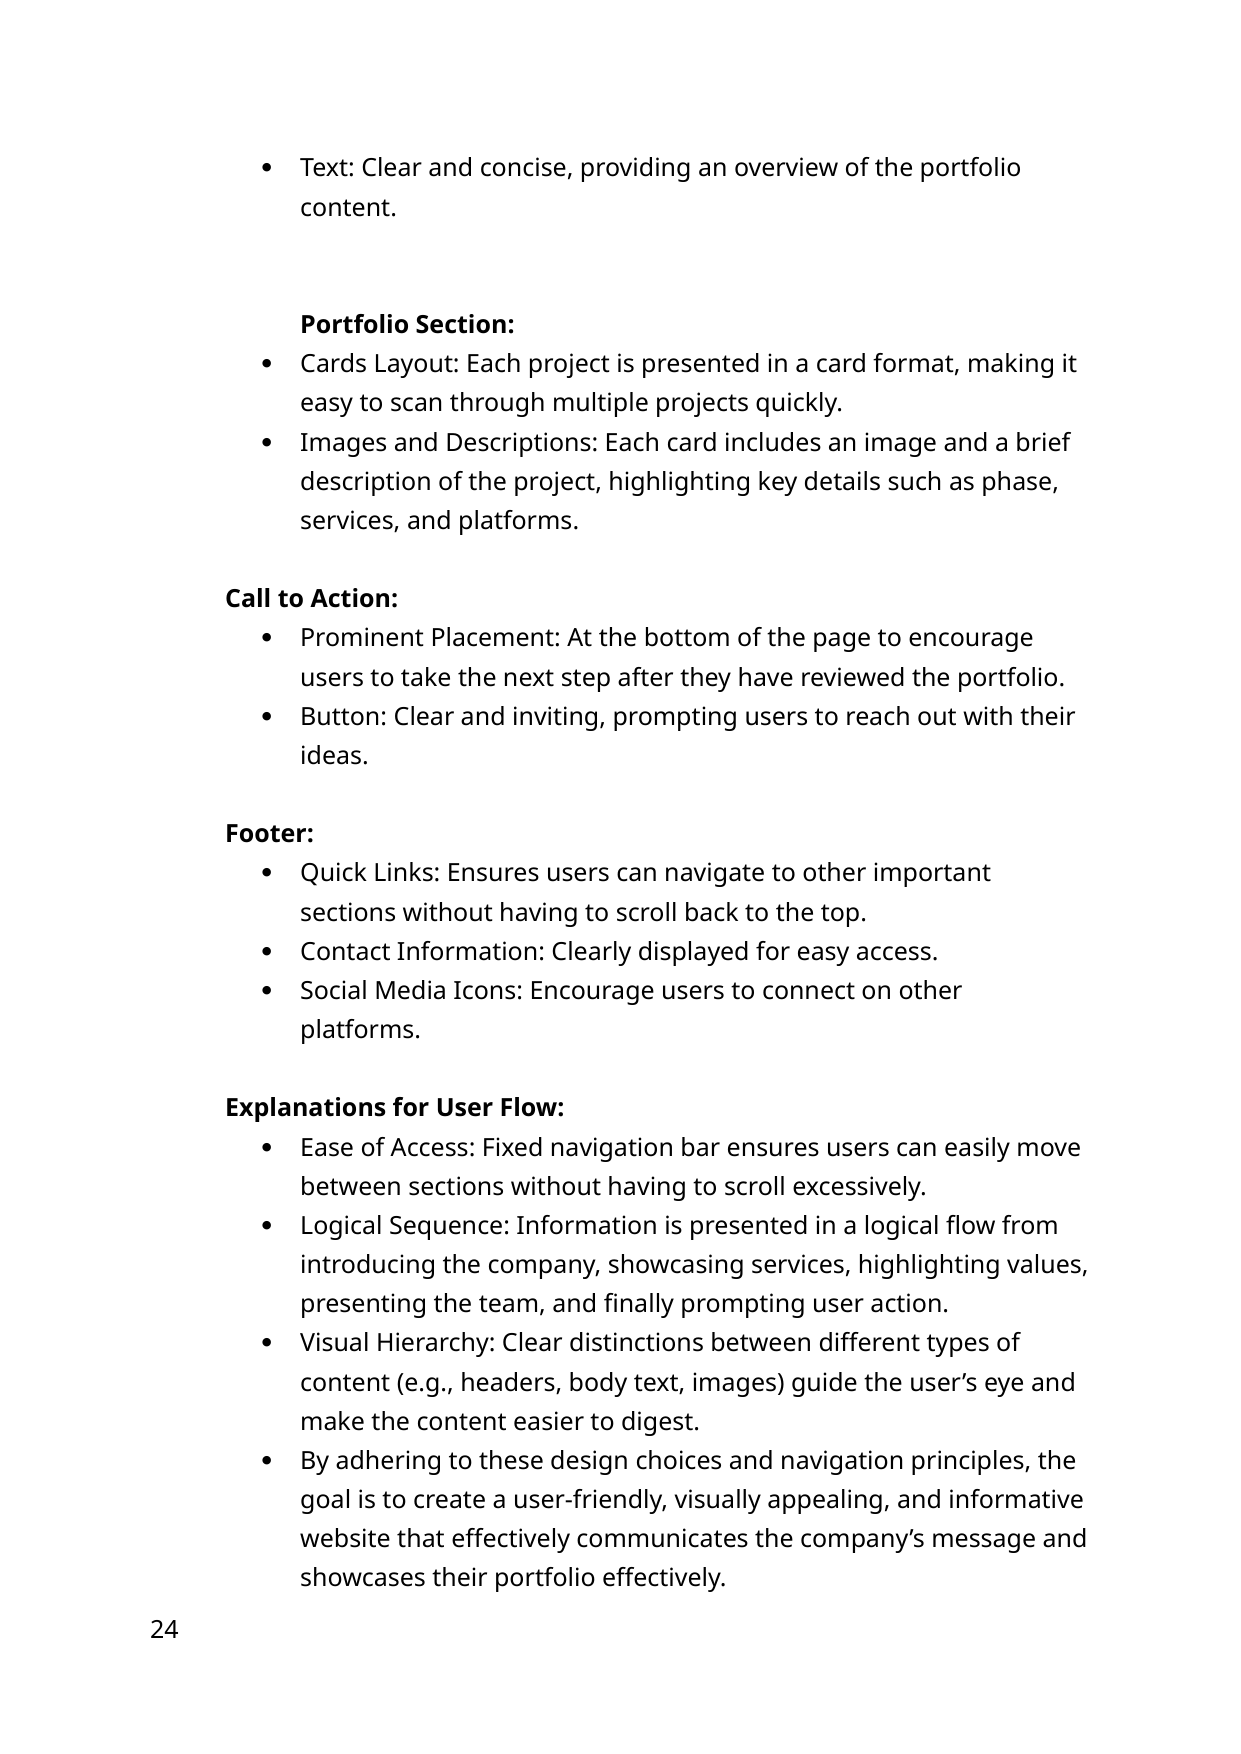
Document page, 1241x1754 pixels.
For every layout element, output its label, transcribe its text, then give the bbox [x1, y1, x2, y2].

list Text: Clear and concise, providing an overview of the portfolio content. [262, 150, 1090, 223]
list Logical Sequence: Information is presented in a logical flow from introducing the company, showcasing services, highlighting values, presenting the team, and finally prompting user action. [262, 1207, 1090, 1320]
list Prominent Placement: At the bottom of the page to encourage users to take the next step after they have reviewed the portfolio. [262, 620, 1090, 693]
list Quick Links: Ensures users can navigate to other important sections without having to scroll back to the top. [262, 855, 1090, 928]
list Visual Hierarchy: Clear distinctions between different types of content (e.g., headers, body text, images) guide the user’s eye and make the content easier to digest. [262, 1325, 1090, 1437]
list Social Media Icons: Encourage users to connect on other platforms. [262, 972, 1090, 1046]
list Portfolio Section: [225, 307, 1090, 341]
list Images and Descriptions: Each card includes an image and a brief description of the project, highlighting key details such as phase, services, and platforms. [262, 424, 1090, 537]
list Button: Clear and inviting, prompting users to reach out with their ideas. [262, 698, 1090, 772]
list Call to Action: [225, 581, 1090, 615]
list By adhering to these design choices and navigation principles, the goal is to create a user-friendly, visually appealing, and informative website that effectively communicates the company’s message and showcases their portfolio effectively. [262, 1442, 1090, 1594]
list Footer: [225, 816, 1090, 850]
list Cards Layout: Each project is presented in a card format, making it easy to scan through multiple projects quickly. [262, 346, 1090, 419]
list Contact Information: Clearly displayed for easy access. [262, 933, 1090, 967]
list Ease of Access: Fixed navigation bar ensures users can easily move between sections without having to scroll excessively. [262, 1129, 1090, 1202]
list Explanations for User Flow: [225, 1090, 1090, 1124]
